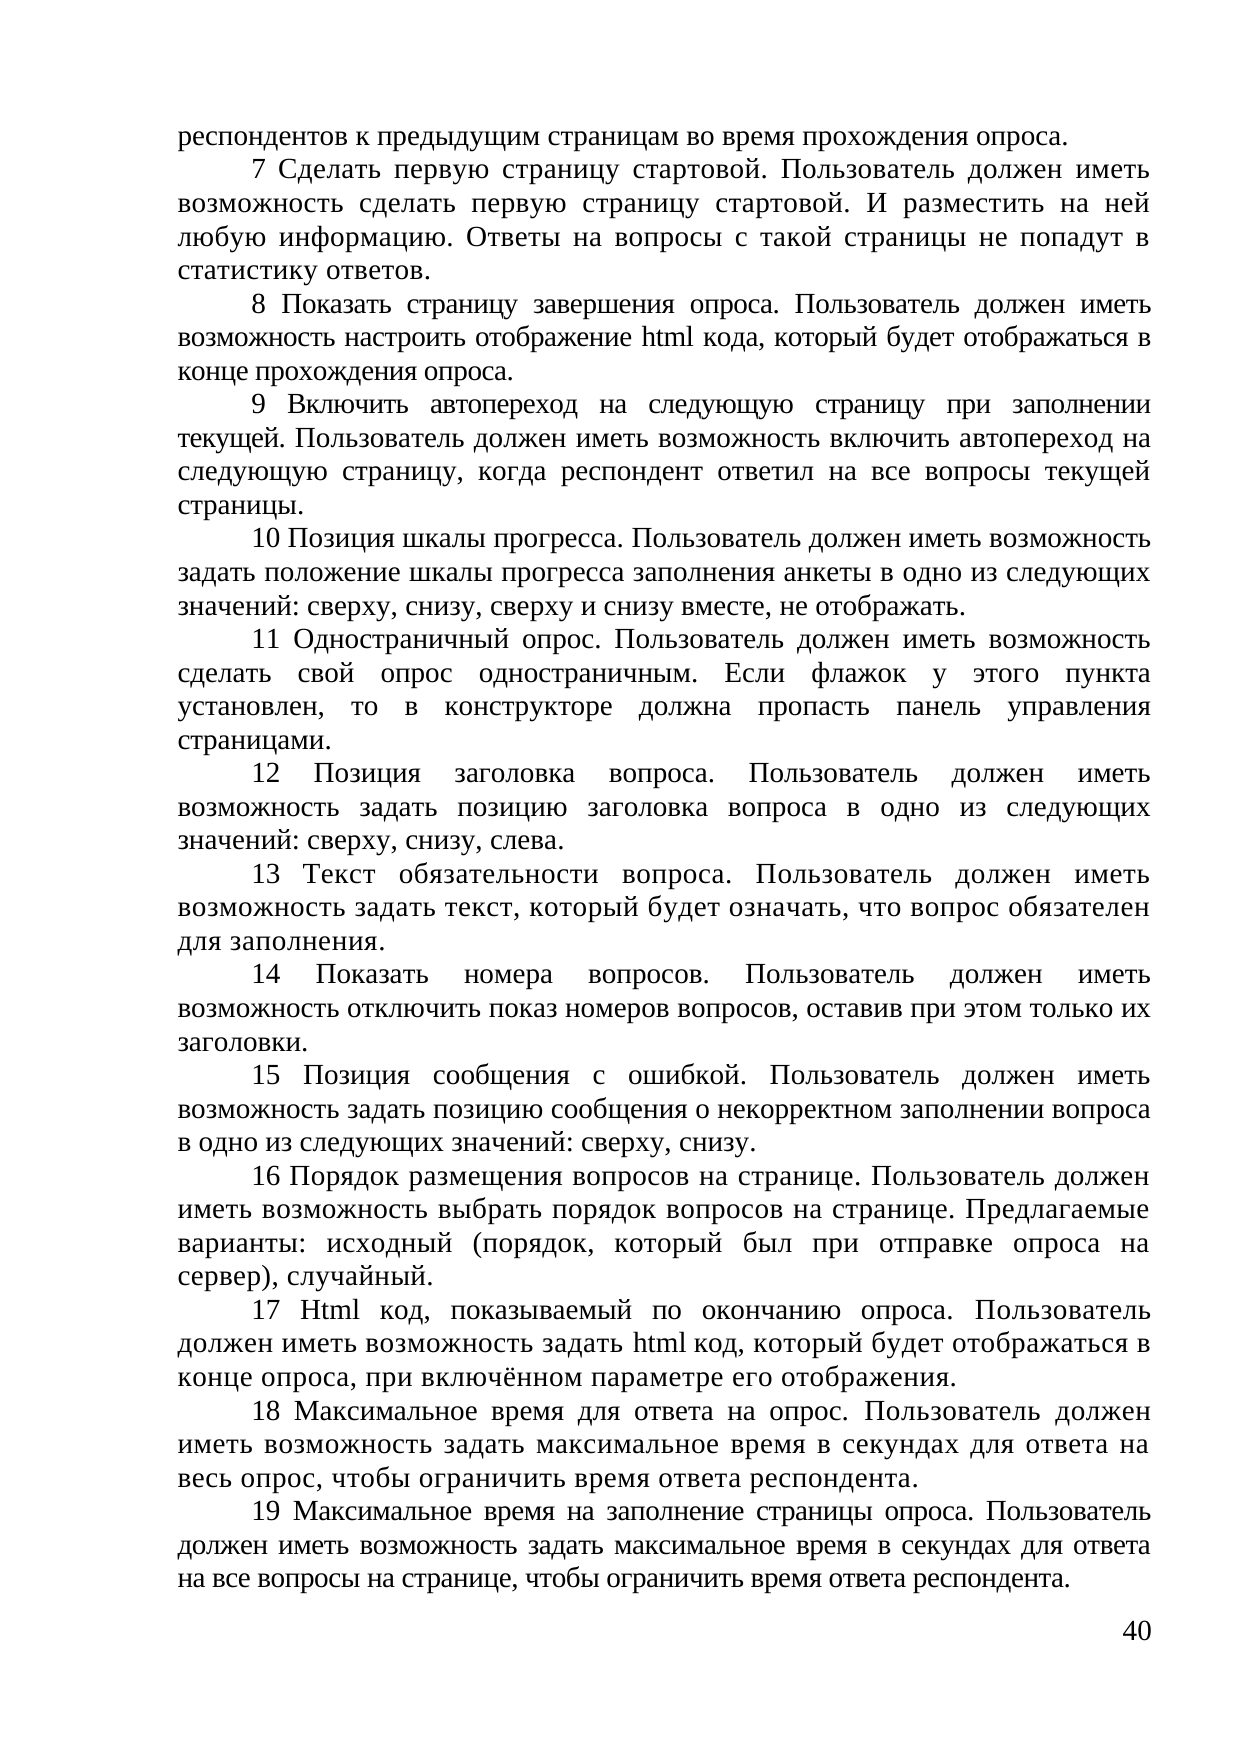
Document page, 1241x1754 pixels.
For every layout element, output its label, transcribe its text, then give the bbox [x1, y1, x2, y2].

text 14 Показать номера вопросов. Пользователь должен иметь возможность отключить показ номеров вопросов, оставив при этом только их заголовки. [177, 957, 1152, 1057]
text 12 Позиция заголовка вопроса. Пользователь должен иметь возможность задать позицию заголовка вопроса в одно из следующих значений: сверху, снизу, слева. [177, 755, 1152, 856]
text 7 Сделать первую страницу стартовой. Пользователь должен иметь возможность сделать первую страницу стартовой. И разместить на ней любую информацию. Ответы на вопросы с такой страницы не попадут в статистику ответов. [177, 152, 1152, 286]
text 10 Позиция шкалы прогресса. Пользователь должен иметь возможность задать положение шкалы прогресса заполнения анкеты в одно из следующих значений: сверху, снизу, сверху и снизу вместе, не отображать. [177, 521, 1152, 621]
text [177, 118, 1152, 152]
text 8 Показать страницу завершения опроса. Пользователь должен иметь возможность настроить отображение html кода, который будет отображаться в конце прохождения опроса. [177, 286, 1152, 386]
text 15 Позиция сообщения с ошибкой. Пользователь должен иметь возможность задать позицию сообщения о некорректном заполнении вопроса в одно из следующих значений: сверху, снизу. [177, 1057, 1152, 1158]
text 11 Одностраничный опрос. Пользователь должен иметь возможность сделать свой опрос одностраничным. Если флажок у этого пункта установлен, то в конструкторе должна пропасть панель управления страницами. [177, 621, 1152, 755]
text 16 Порядок размещения вопросов на странице. Пользователь должен иметь возможность выбрать порядок вопросов на странице. Предлагаемые варианты: исходный (порядок, который был при отправке опроса на сервер), случайный. [177, 1158, 1152, 1292]
text 18 Максимальное время для ответа на опрос. Пользователь должен иметь возможность задать максимальное время в секундах для ответа на весь опрос, чтобы ограничить время ответа респондента. [177, 1393, 1152, 1493]
text 13 Текст обязательности вопроса. Пользователь должен иметь возможность задать текст, который будет означать, что вопрос обязателен для заполнения. [177, 856, 1152, 957]
text 17 Html код, показываемый по окончанию опроса. Пользователь должен иметь возможность задать html код, который будет отображаться в конце опроса, при включённом параметре его отображения. [177, 1292, 1152, 1393]
text 19 Максимальное время на заполнение страницы опроса. Пользователь должен иметь возможность задать максимальное время в секундах для ответа на все вопросы на странице, чтобы ограничить время ответа респондента. [177, 1493, 1152, 1594]
text 9 Включить автопереход на следующую страницу при заполнении текущей. Пользователь должен иметь возможность включить автопереход на следующую страницу, когда респондент ответил на все вопросы текущей страницы. [177, 386, 1152, 521]
